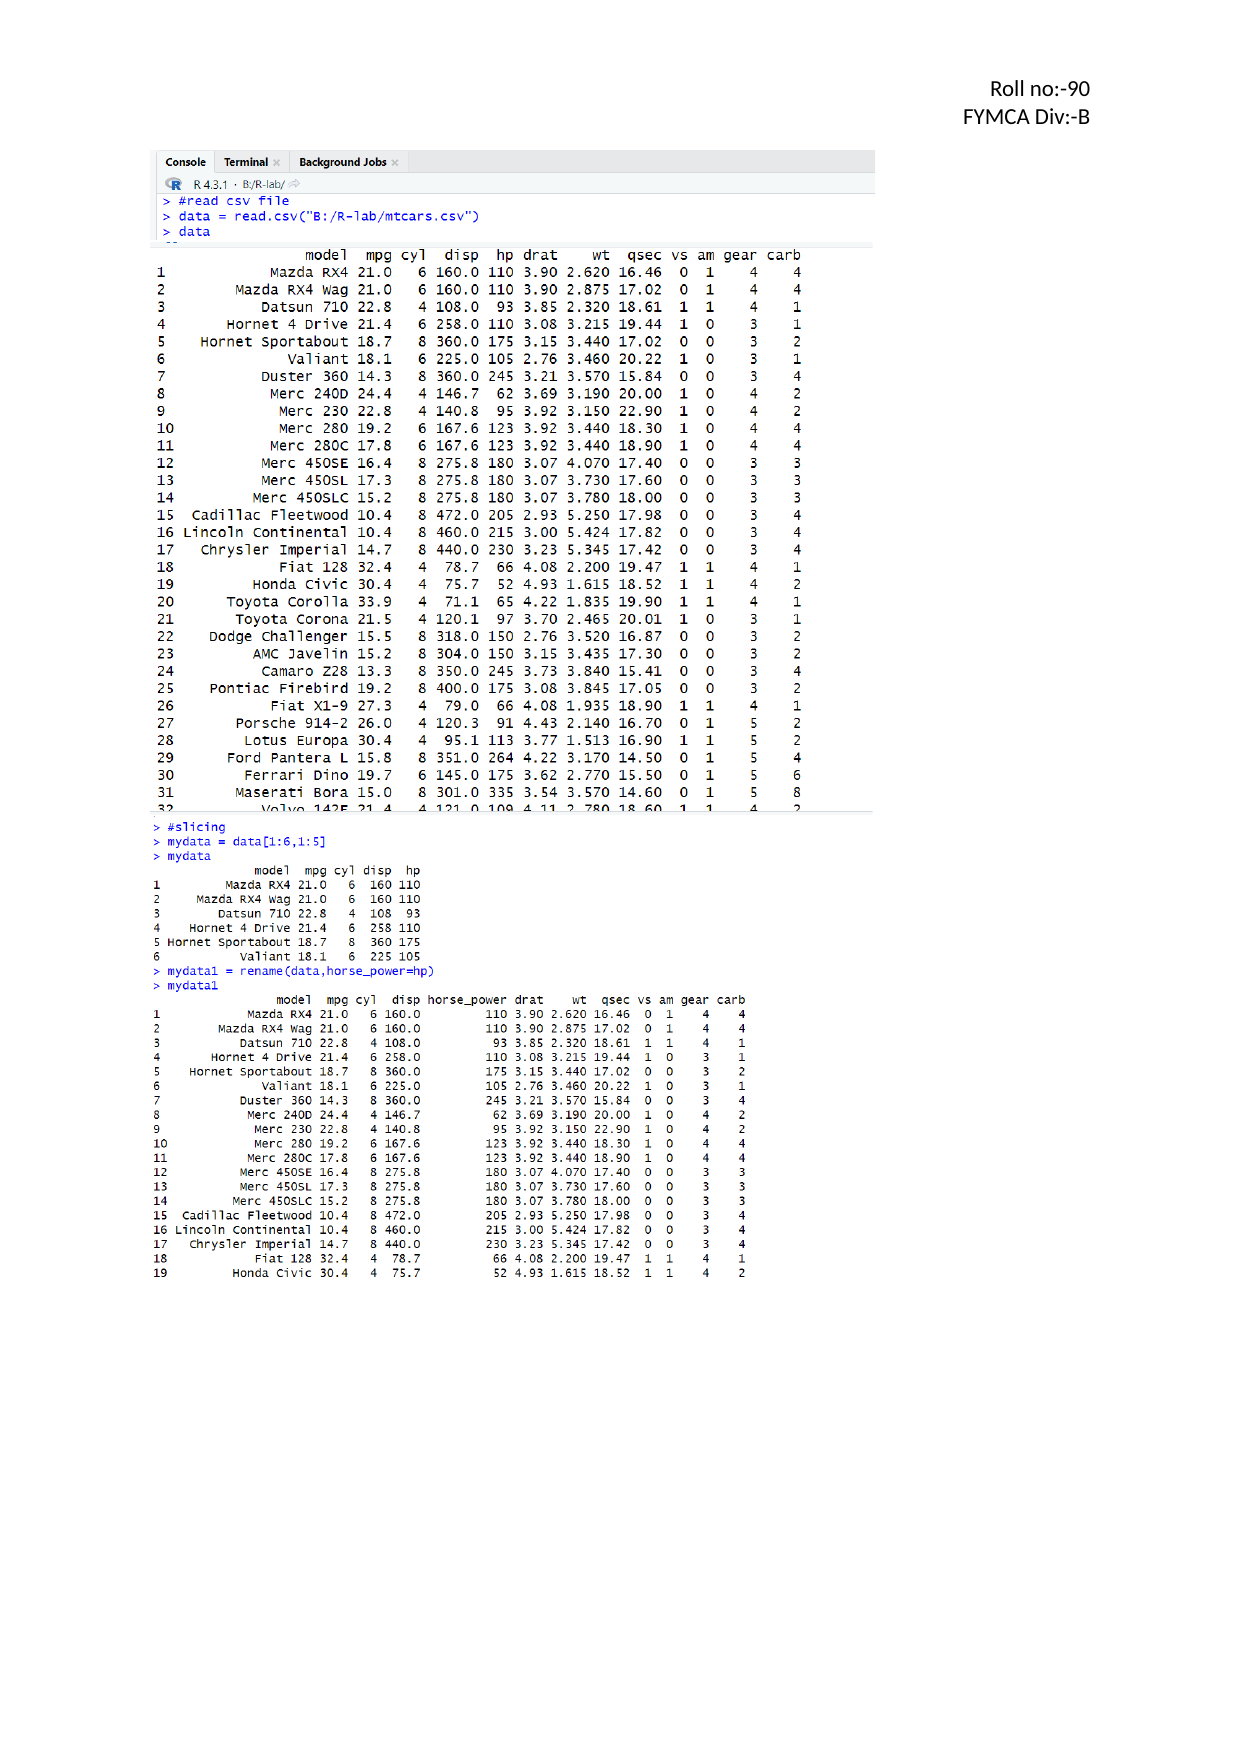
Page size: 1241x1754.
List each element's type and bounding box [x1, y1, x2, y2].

picture [150, 150, 876, 240]
picture [150, 242, 873, 815]
picture [150, 816, 890, 1282]
